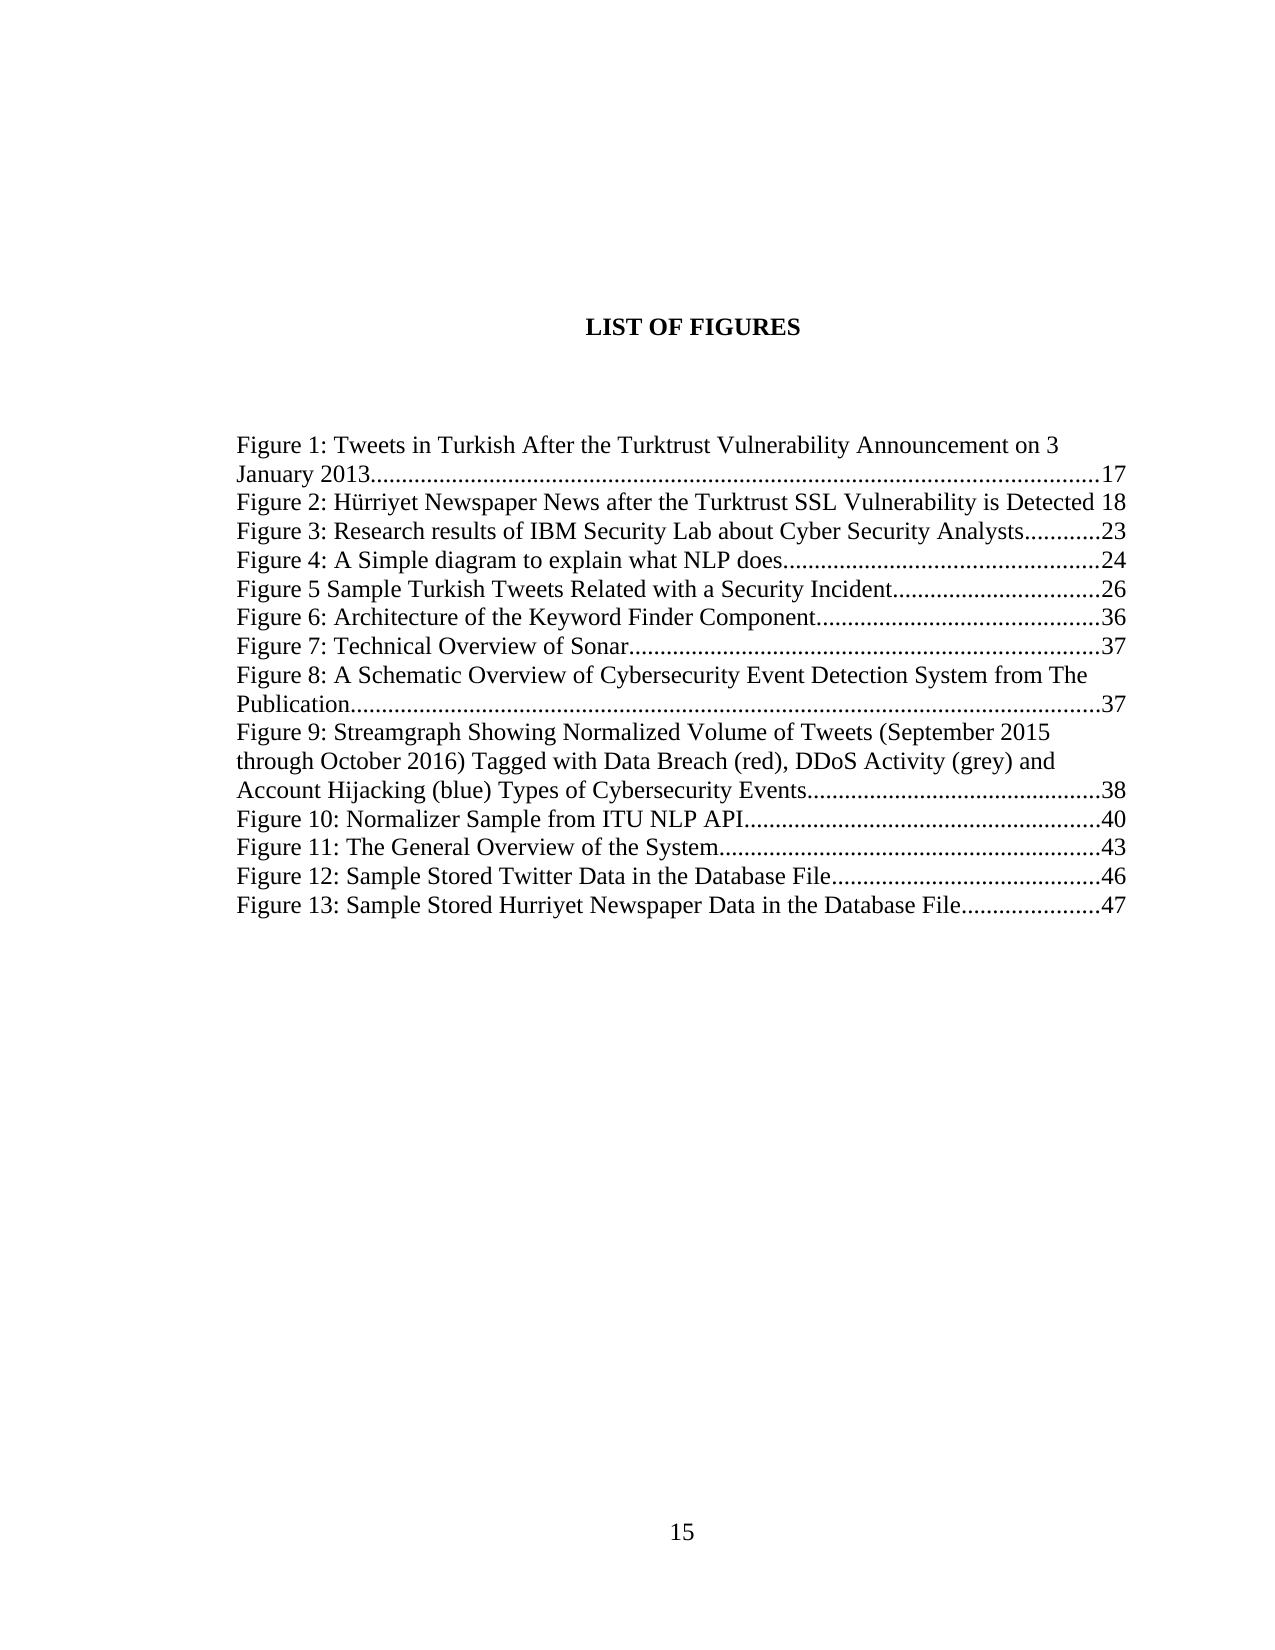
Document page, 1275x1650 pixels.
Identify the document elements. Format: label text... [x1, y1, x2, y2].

text Figure 3: Research results of IBM Security Lab about Cyber Security Analysts 23 [236, 516, 1127, 545]
text Figure 11: The General Overview of the System 43 [236, 832, 1127, 861]
text Figure 9: Streamgraph Showing Normalized Volume of Tweets (September 2015 through October 2016) Tagged with Data Breach (red), DDoS Activity (grey) and Account Hijacking (blue) Types of Cybersecurity Events. 38 [236, 717, 1127, 804]
text Figure 1: Tweets in Turkish After the Turktrust Vulnerability Announcement on 3 January 2013 17 [236, 430, 1127, 487]
text Figure 2: Hürriyet Newspaper News after the Turktrust SSL Vulnerability is Detected 18 [236, 487, 1127, 516]
text Figure 4: A Simple diagram to explain what NLP does. 24 [236, 545, 1127, 574]
text Figure 12: Sample Stored Twitter Data in the Database File 46 [236, 861, 1127, 890]
text Figure 13: Sample Stored Hurriyet Newspaper Data in the Database File 47 [236, 890, 1127, 919]
text Figure 5 Sample Turkish Tweets Related with a Security Incident 26 [236, 574, 1127, 602]
subtitle LIST OF FIGURES [236, 312, 1127, 341]
text Figure 8: A Schematic Overview of Cybersecurity Event Detection System from The Publication. 37 [236, 660, 1127, 717]
text Figure 7: Technical Overview of Sonar. 37 [236, 631, 1127, 660]
text Figure 6: Architecture of the Keyword Finder Component. 36 [236, 602, 1127, 631]
text Figure 10: Normalizer Sample from ITU NLP API 40 [236, 804, 1127, 832]
